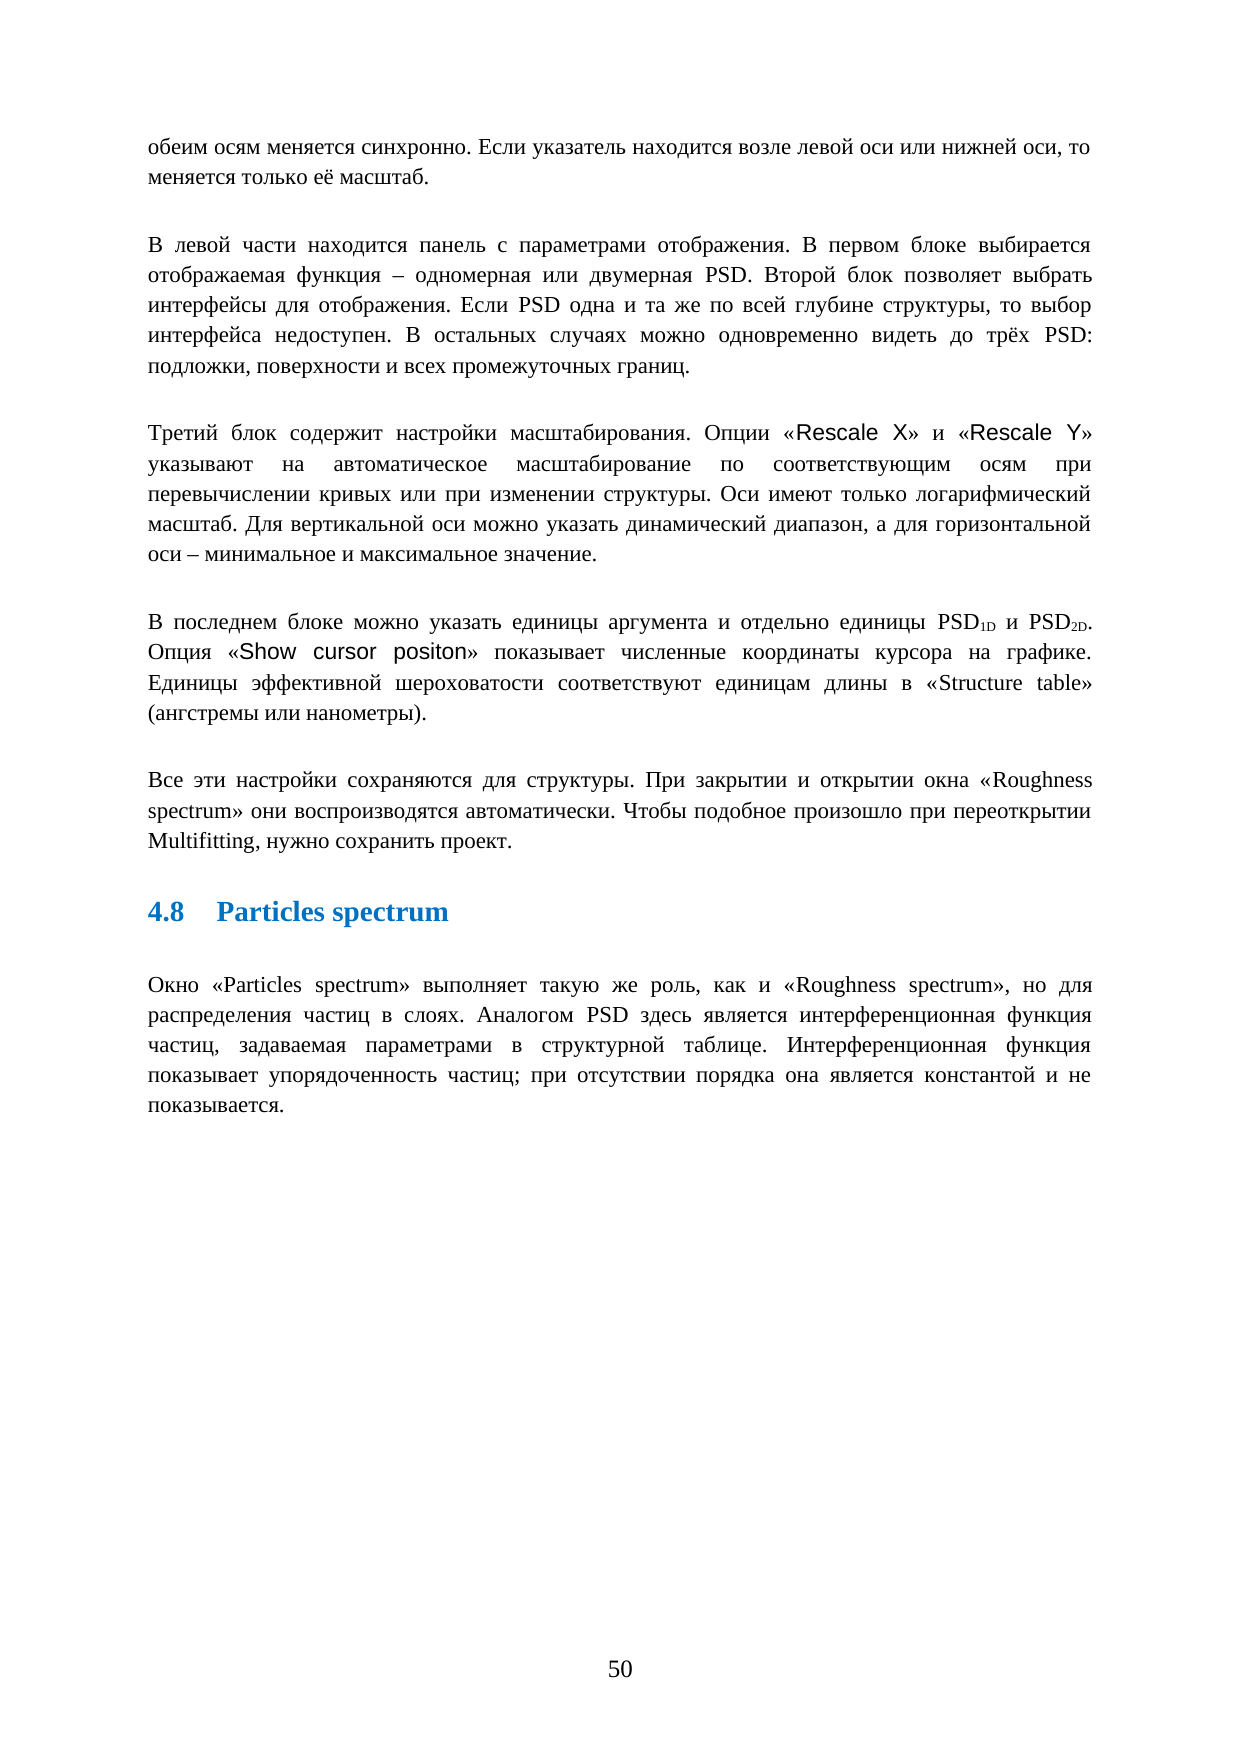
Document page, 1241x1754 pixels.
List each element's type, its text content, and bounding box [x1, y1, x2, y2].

text В последнем блоке можно указать единицы аргумента и отдельно единицы PSD1D и PSD2D. Опция «Show cursor positon» показывает численные координаты курсора на графике. Единицы эффективной шероховатости соответствуют единицам длины в «Structure table» (ангстремы или нанометры). [148, 608, 1093, 725]
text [148, 133, 1093, 189]
subtitle Particles spectrum [148, 894, 1093, 928]
text Третий блок содержит настройки масштабирования. Опции «Rescale X» и «Rescale Y» указывают на автоматическое масштабирование по соответствующим осям при перевычислении кривых или при изменении структуры. Оси имеют только логарифмический масштаб. Для вертикальной оси можно указать динамический диапазон, а для горизонтальной оси – минимальное и максимальное значение. [148, 419, 1093, 567]
text В левой части находится панель с параметрами отображения. В первом блоке выбирается отображаемая функция – одномерная или двумерная PSD. Второй блок позволяет выбрать интерфейсы для отображения. Если PSD одна и та же по всей глубине структуры, то выбор интерфейса недоступен. В остальных случаях можно одновременно видеть до трёх PSD: подложки, поверхности и всех промежуточных границ. [148, 231, 1093, 378]
text Все эти настройки сохраняются для структуры. При закрытии и открытии окна «Roughness spectrum» они воспроизводятся автоматически. Чтобы подобное произошло при переоткрытии Multifitting, нужно сохранить проект. [148, 766, 1093, 853]
text Окно «Particles spectrum» выполняет такую же роль, как и «Roughness spectrum», но для распределения частиц в слоях. Аналогом PSD здесь является интерференционная функция частиц, задаваемая параметрами в структурной таблице. Интерференционная функция показывает упорядоченность частиц; при отсутствии порядка она является константой и не показывается. [148, 971, 1093, 1118]
